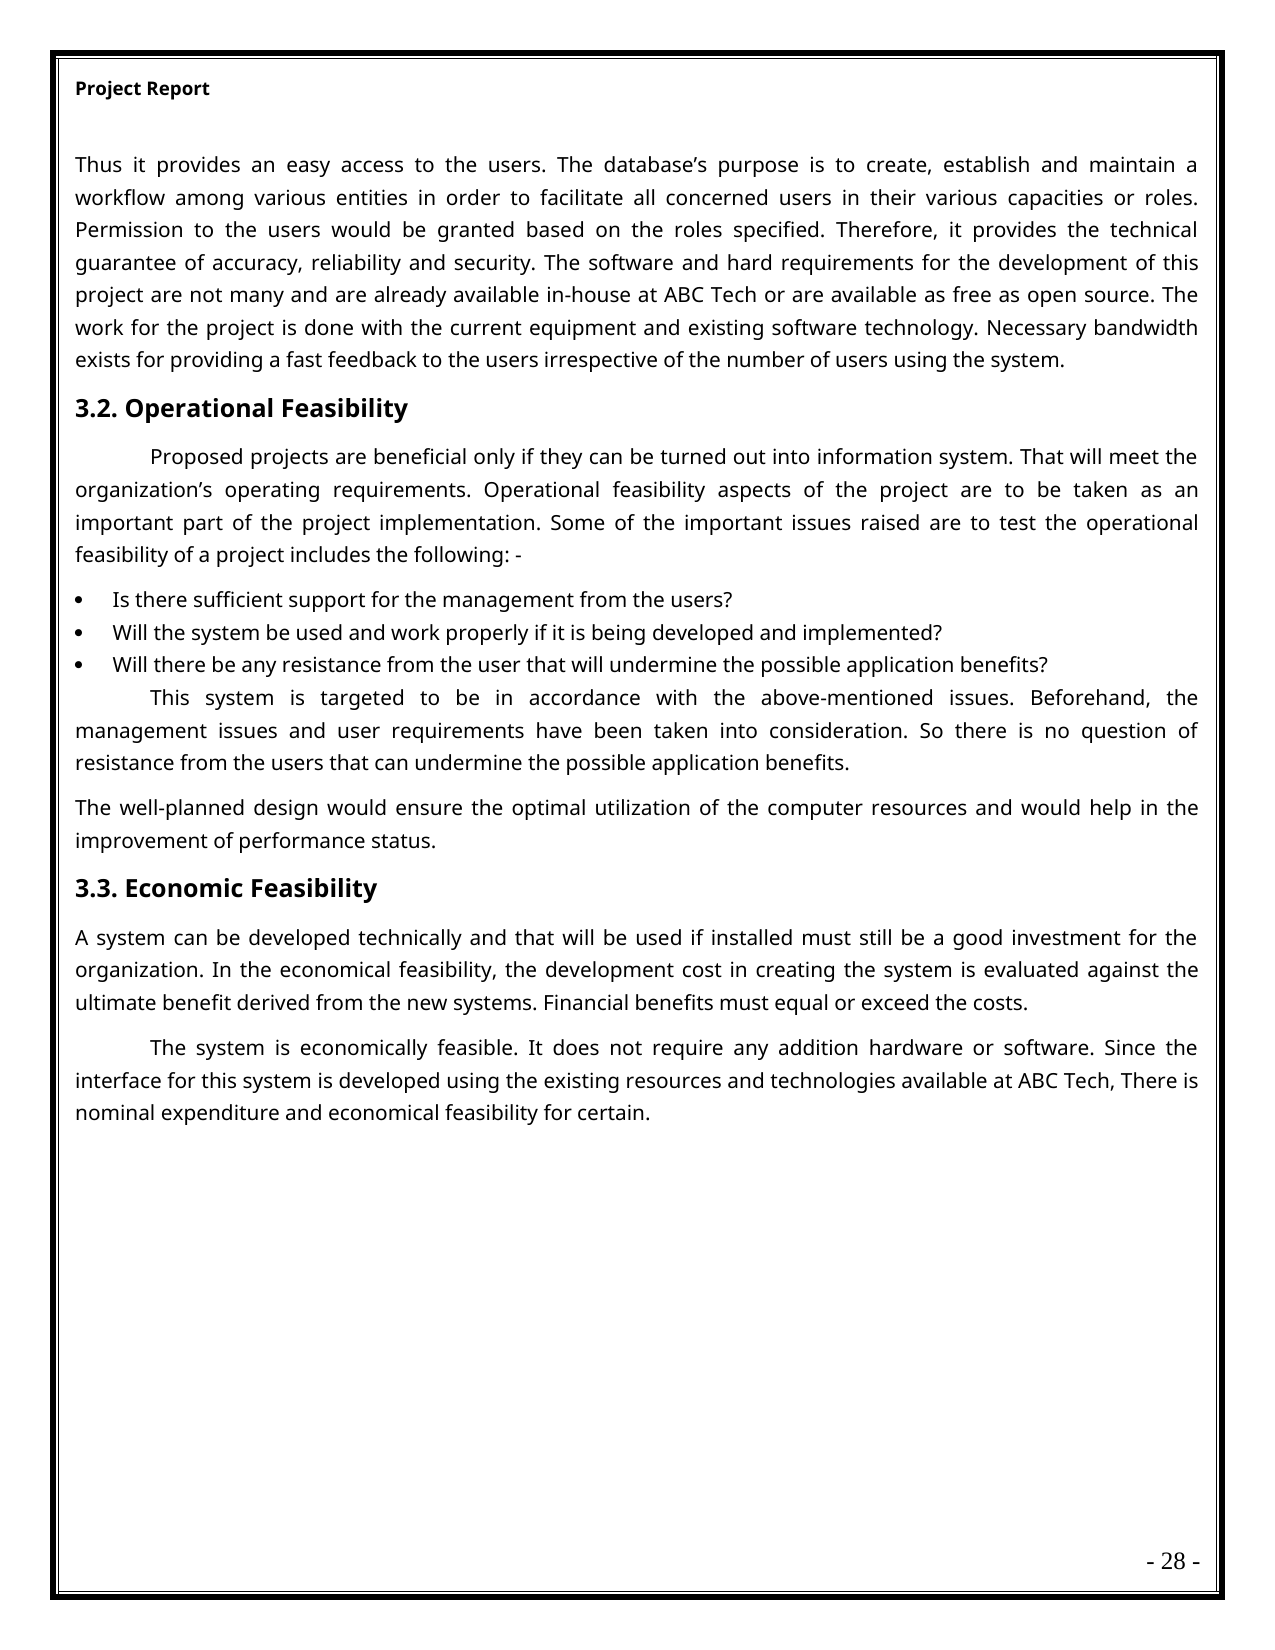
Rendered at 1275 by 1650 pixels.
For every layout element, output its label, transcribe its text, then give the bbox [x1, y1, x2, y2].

text The well-planned design would ensure the optimal utilization of the computer resources and would help in the improvement of performance status. [75, 793, 1200, 854]
text Proposed projects are beneficial only if they can be turned out into information system. That will meet the organization’s operating requirements. Operational feasibility aspects of the project are to be taken as an important part of the project implementation. Some of the important issues raised are to test the operational feasibility of a project includes the following: - [75, 442, 1200, 569]
text 3.2. Operational Feasibility [75, 391, 1200, 425]
list Will there be any resistance from the user that will undermine the possible application benefits? [75, 651, 1200, 679]
list Is there sufficient support for the management from the users? [75, 585, 1200, 614]
text The system is economically feasible. It does not require any addition hardware or software. Since the interface for this system is developed using the existing resources and technologies available at ABC Tech, There is nominal expenditure and economical feasibility for certain. [75, 1033, 1200, 1127]
text A system can be developed technically and that will be used if installed must still be a good investment for the organization. In the economical feasibility, the development cost in creating the system is evaluated against the ultimate benefit derived from the new systems. Financial benefits must equal or exceed the costs. [75, 923, 1200, 1016]
text This system is targeted to be in accordance with the above-mentioned issues. Beforehand, the management issues and user requirements have been taken into consideration. So there is no question of resistance from the users that can undermine the possible application benefits. [75, 683, 1200, 777]
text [75, 150, 1200, 374]
list Will the system be used and work properly if it is being developed and implemented? [75, 618, 1200, 646]
text 3.3. Economic Feasibility [75, 871, 1200, 905]
